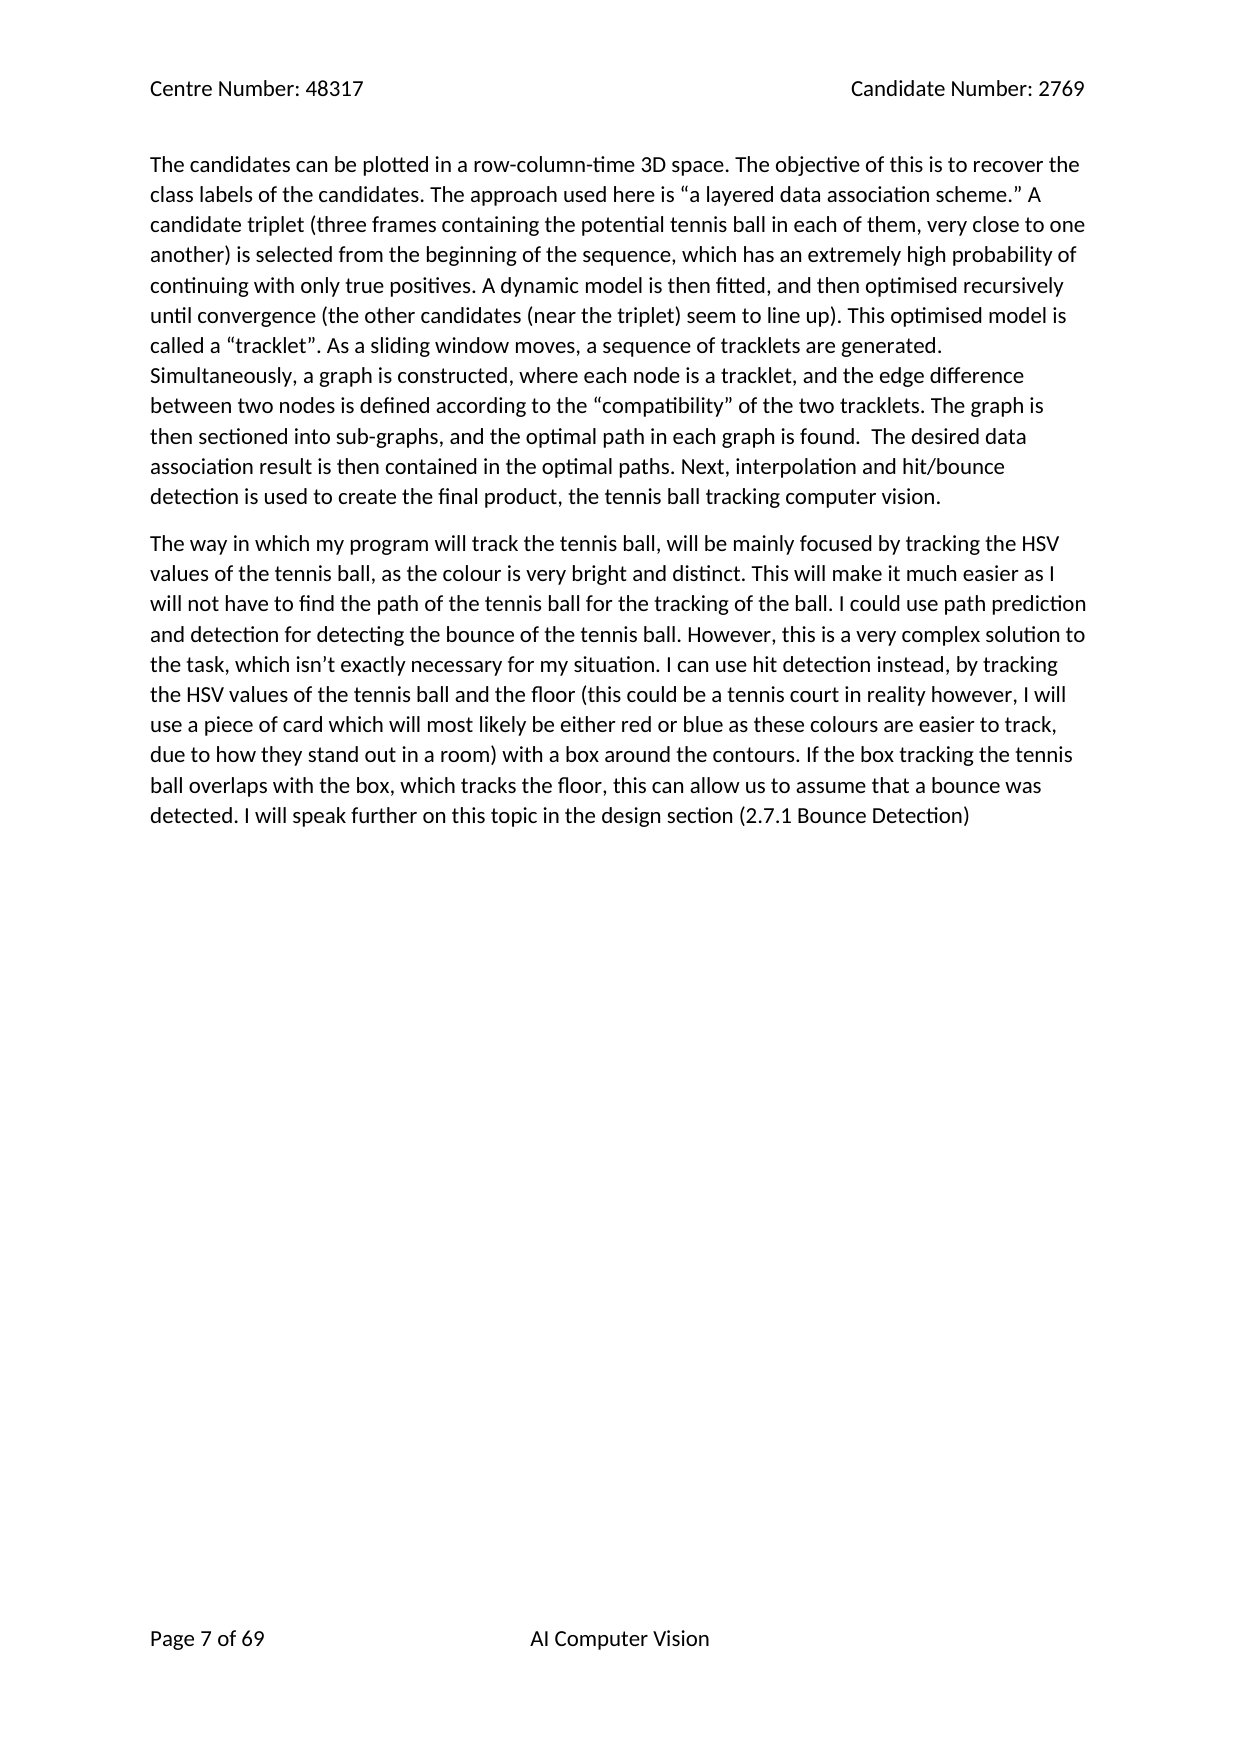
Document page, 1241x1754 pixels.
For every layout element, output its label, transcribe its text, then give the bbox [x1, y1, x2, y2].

text The way in which my program will track the tennis ball, will be mainly focused by tracking the HSV values of the tennis ball, as the colour is very bright and distinct. This will make it much easier as I will not have to find the path of the tennis ball for the tracking of the ball. I could use path prediction and detection for detecting the bounce of the tennis ball. However, this is a very complex solution to the task, which isn’t exactly necessary for my situation. I can use hit detection instead, by tracking the HSV values of the tennis ball and the floor (this could be a tennis court in reality however, I will use a piece of card which will most likely be either red or blue as these colours are easier to track, due to how they stand out in a room) with a box around the contours. If the box tracking the tennis ball overlaps with the box, which tracks the floor, this can allow us to assume that a bounce was detected. I will speak further on this topic in the design section (2.7.1 Bounce Detection) [150, 529, 1090, 829]
